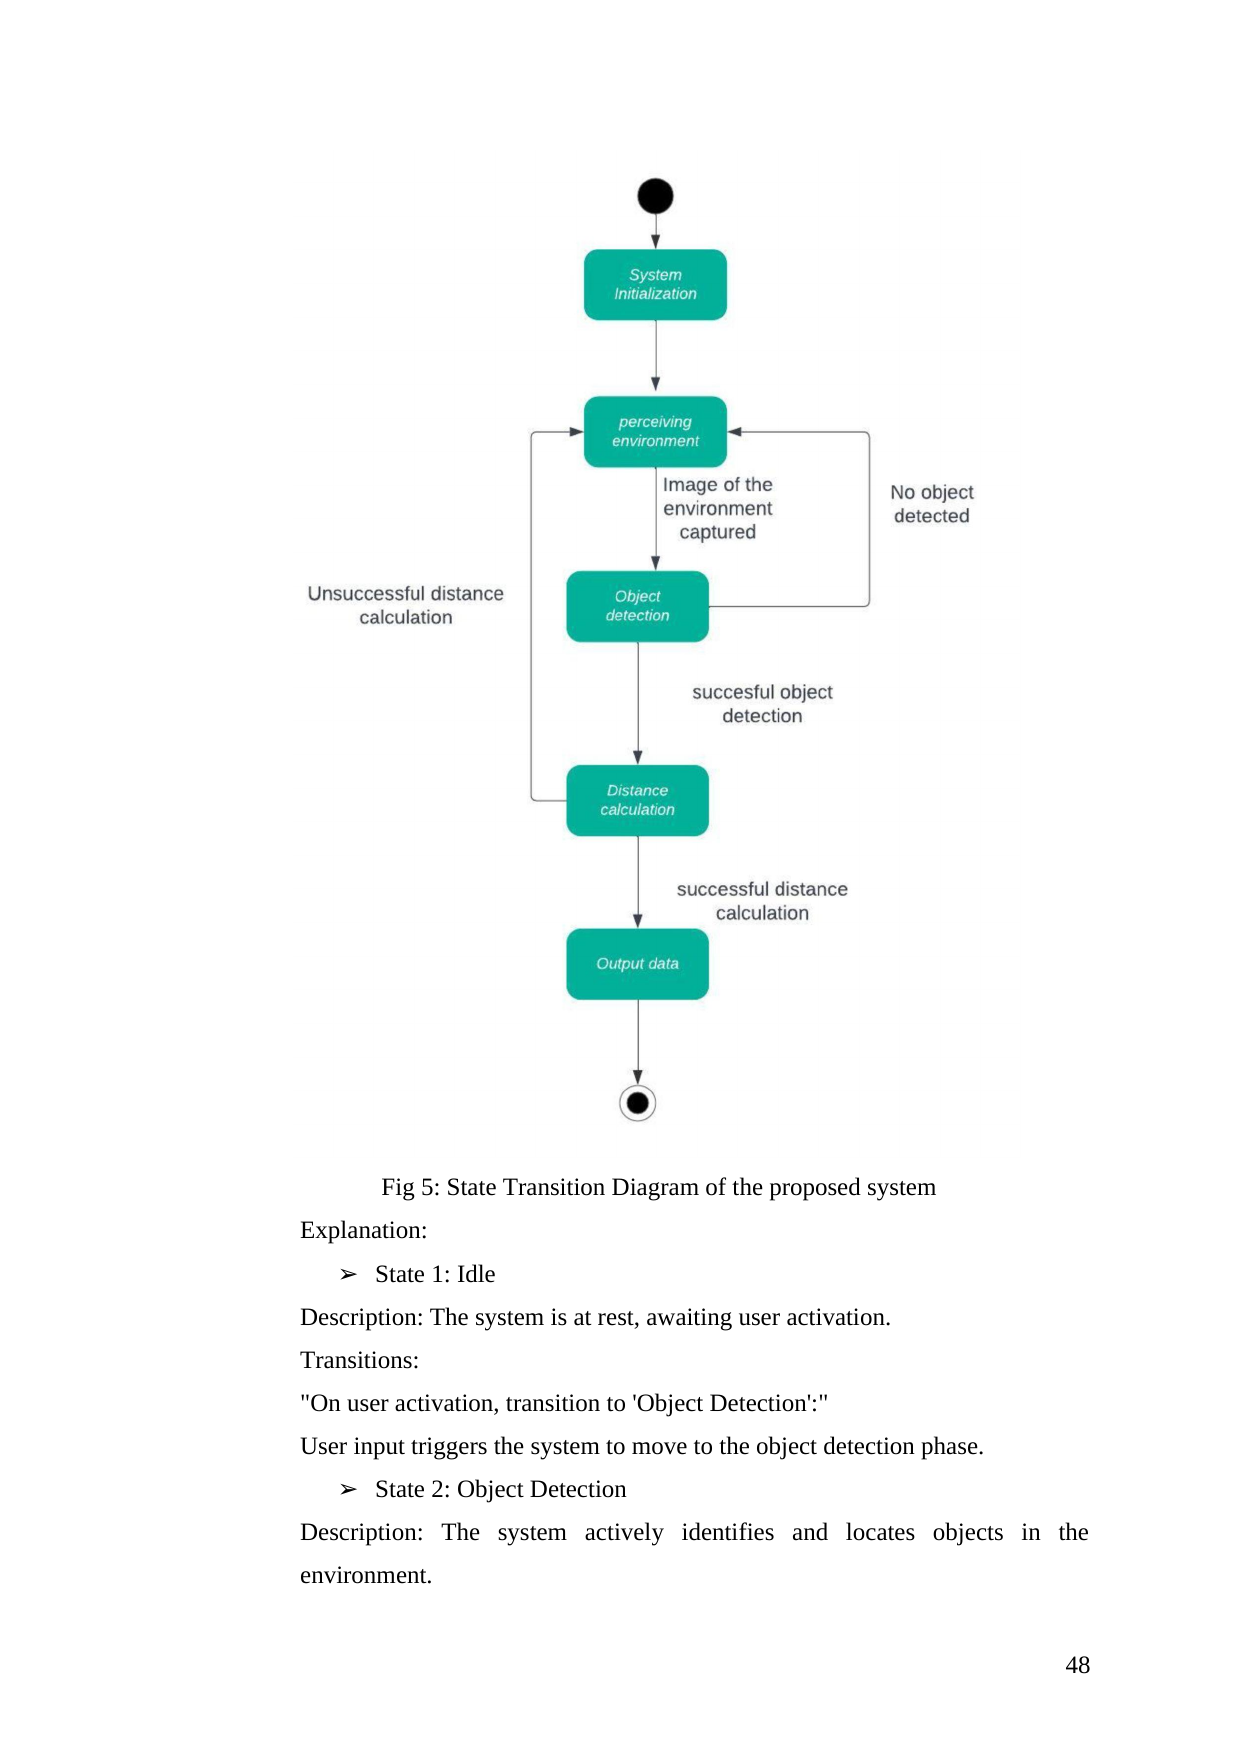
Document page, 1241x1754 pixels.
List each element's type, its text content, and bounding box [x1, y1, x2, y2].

text User input triggers the system to move to the object detection phase. [225, 1431, 1090, 1460]
picture [293, 150, 1021, 1158]
text "On user activation, transition to 'Object Detection':" [225, 1388, 1090, 1417]
list State 2: Object Detection [337, 1474, 1090, 1503]
text Transitions: [225, 1345, 1090, 1374]
text Explanation: [225, 1216, 1090, 1244]
list State 1: Idle [337, 1259, 1090, 1287]
text Description: The system is at rest, awaiting user activation. [225, 1302, 1090, 1331]
text Fig 5: State Transition Diagram of the proposed system [374, 1172, 1090, 1201]
text Description: The system actively identifies and locates objects in the environment. [300, 1517, 1090, 1589]
